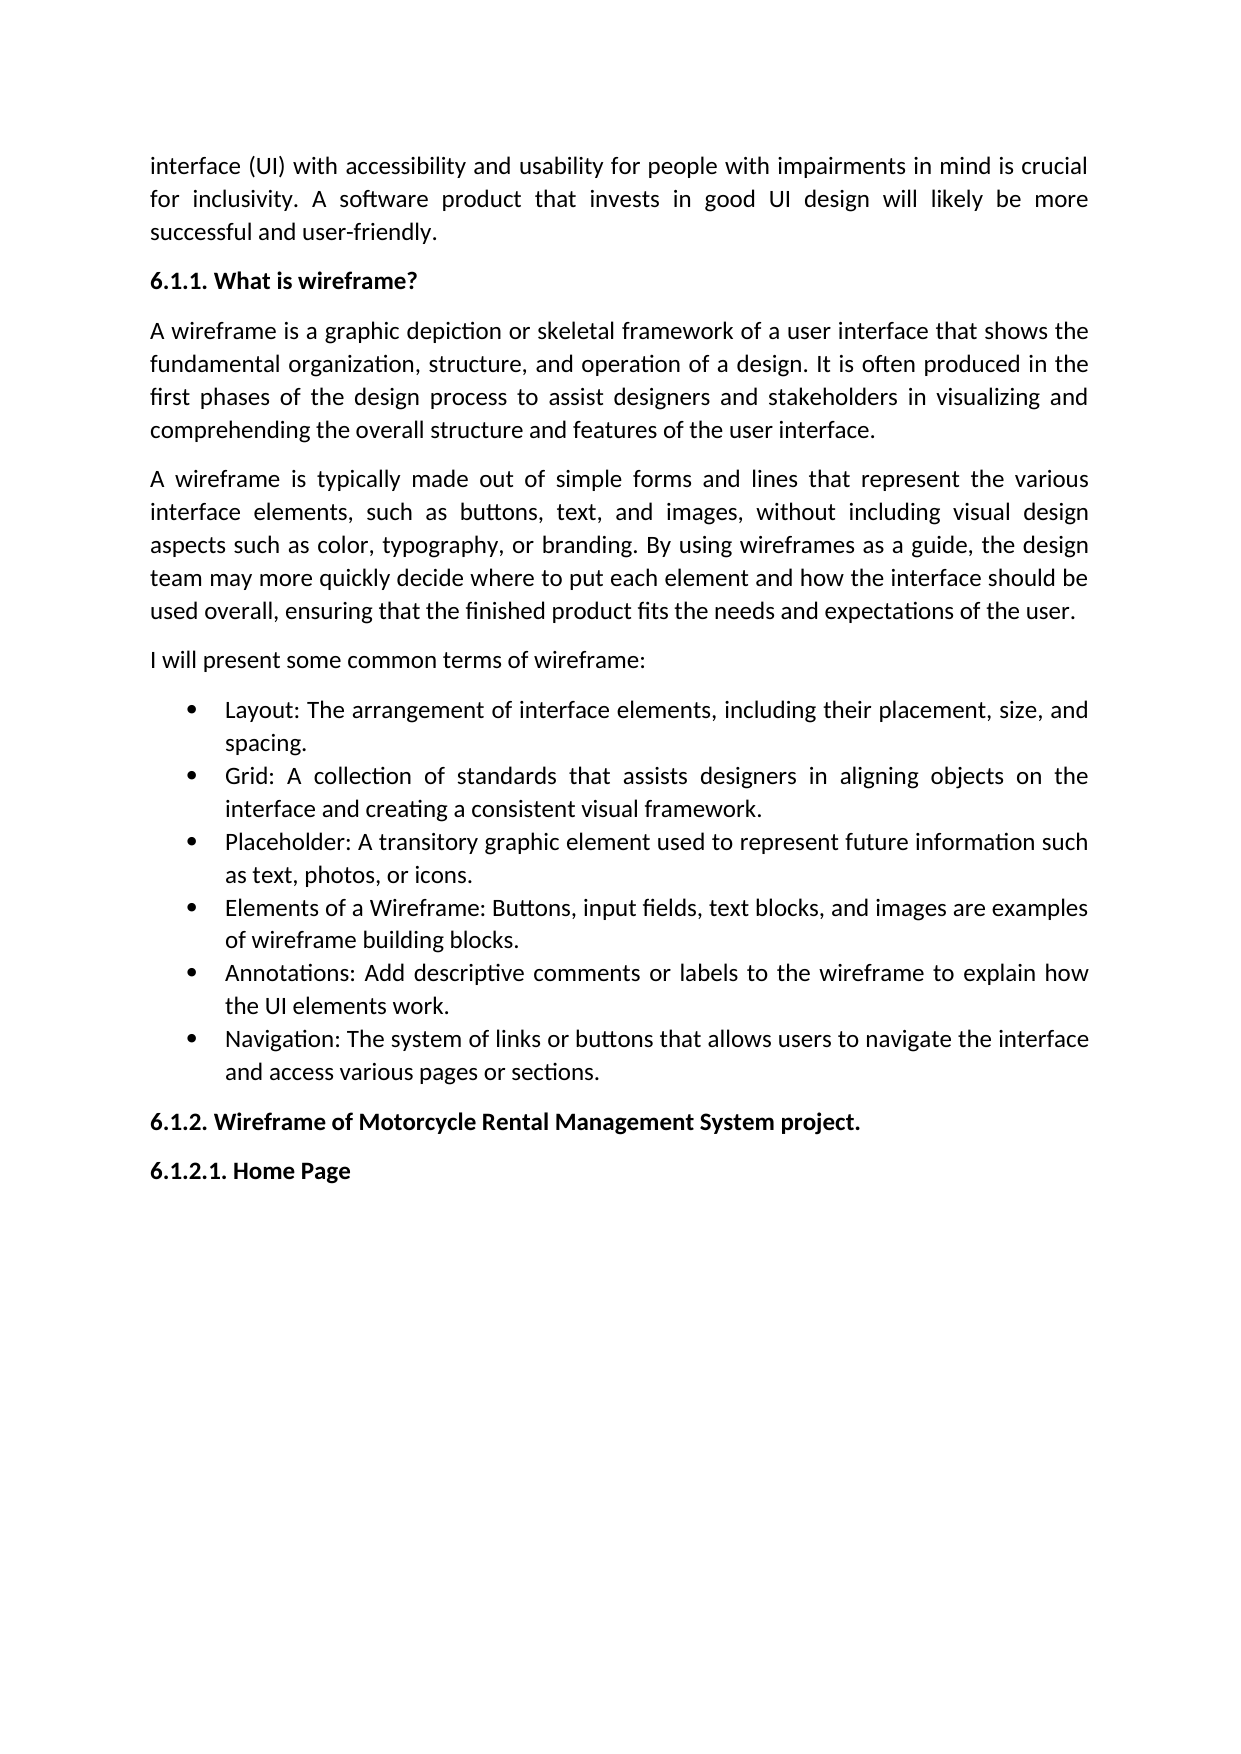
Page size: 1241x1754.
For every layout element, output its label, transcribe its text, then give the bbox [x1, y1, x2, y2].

text 6.1.2.1. Home Page [150, 1155, 1090, 1186]
text A wireframe is a graphic depiction or skeletal framework of a user interface that shows the fundamental organization, structure, and operation of a design. It is often produced in the first phases of the design process to assist designers and stakeholders in visualizing and comprehending the overall structure and features of the user interface. [150, 315, 1090, 444]
list Navigation: The system of links or buttons that allows users to navigate the interface and access various pages or sections. [187, 1023, 1090, 1087]
text 6.1.2. Wireframe of Motorcycle Rental Management System project. [150, 1106, 1090, 1136]
list Layout: The arrangement of interface elements, including their placement, size, and spacing. [187, 694, 1090, 758]
text I will present some common terms of wireframe: [150, 644, 1090, 675]
list Grid: A collection of standards that assists designers in aligning objects on the interface and creating a consistent visual framework. [187, 760, 1090, 823]
text 6.1.1. What is wireframe? [150, 265, 1090, 296]
list Annotations: Add descriptive comments or labels to the wireframe to explain how the UI elements work. [187, 957, 1090, 1021]
text A wireframe is typically made out of simple forms and lines that represent the various interface elements, such as buttons, text, and images, without including visual design aspects such as color, typography, or branding. By using wireframes as a guide, the design team may more quickly decide where to put each element and how the interface should be used overall, ensuring that the finished product fits the needs and expectations of the user. [150, 463, 1090, 626]
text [150, 150, 1090, 246]
list Elements of a Wireframe: Buttons, input fields, text blocks, and images are examples of wireframe building blocks. [187, 892, 1090, 955]
list Placeholder: A transitory graphic element used to represent future information such as text, photos, or icons. [187, 826, 1090, 889]
